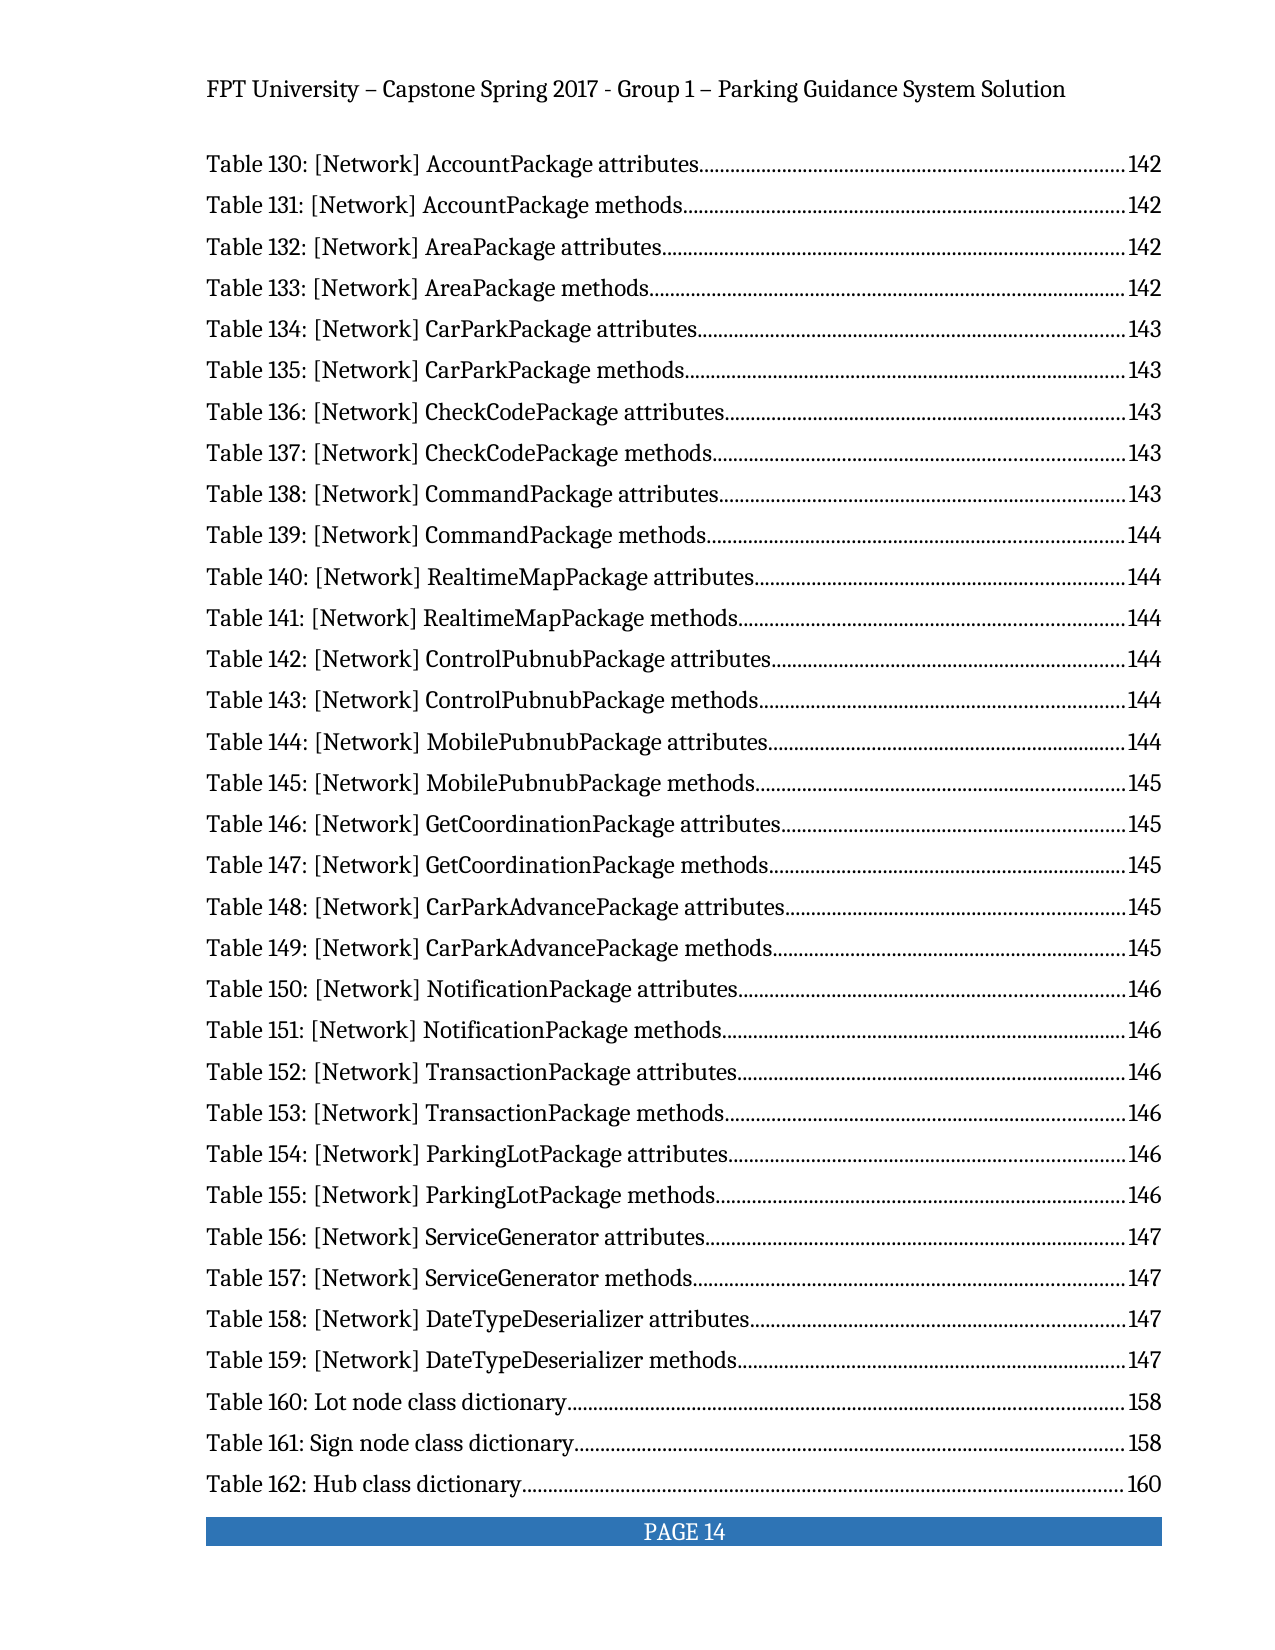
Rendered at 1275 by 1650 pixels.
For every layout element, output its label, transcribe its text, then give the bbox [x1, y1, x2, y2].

text Table 136: [Network] CheckCodePackage attributes 143 [206, 397, 1162, 426]
text Table 134: [Network] CarParkPackage attributes 143 [206, 315, 1162, 344]
text Table 139: [Network] CommandPackage methods 144 [206, 521, 1162, 550]
text Table 132: [Network] AreaPackage attributes 142 [206, 232, 1162, 261]
text Table 150: [Network] NotificationPackage attributes 146 [206, 975, 1162, 1004]
text Table 152: [Network] TransactionPackage attributes 146 [206, 1057, 1162, 1086]
text Table 144: [Network] MobilePubnubPackage attributes 144 [206, 727, 1162, 756]
text Table 143: [Network] ControlPubnubPackage methods 144 [206, 686, 1162, 715]
text Table 147: [Network] GetCoordinationPackage methods 145 [206, 851, 1162, 880]
text Table 154: [Network] ParkingLotPackage attributes 146 [206, 1140, 1162, 1169]
text Table 146: [Network] GetCoordinationPackage attributes 145 [206, 810, 1162, 839]
text Table 158: [Network] DateTypeDeserializer attributes 147 [206, 1305, 1162, 1334]
text Table 138: [Network] CommandPackage attributes 143 [206, 480, 1162, 509]
text Table 156: [Network] ServiceGenerator attributes 147 [206, 1222, 1162, 1251]
text Table 135: [Network] CarParkPackage methods 143 [206, 356, 1162, 385]
text Table 155: [Network] ParkingLotPackage methods 146 [206, 1181, 1162, 1210]
text Table 141: [Network] RealtimeMapPackage methods 144 [206, 604, 1162, 632]
text Table 153: [Network] TransactionPackage methods 146 [206, 1099, 1162, 1127]
text Table 148: [Network] CarParkAdvancePackage attributes 145 [206, 892, 1162, 921]
text Table 137: [Network] CheckCodePackage methods 143 [206, 439, 1162, 467]
text Table 140: [Network] RealtimeMapPackage attributes 144 [206, 562, 1162, 591]
text Table 151: [Network] NotificationPackage methods 146 [206, 1016, 1162, 1045]
text Table 131: [Network] AccountPackage methods 142 [206, 191, 1162, 220]
text Table 160: Lot node class dictionary 158 [206, 1387, 1162, 1416]
text Table 133: [Network] AreaPackage methods 142 [206, 274, 1162, 302]
text Table 162: Hub class dictionary 160 [206, 1470, 1162, 1499]
text Table 142: [Network] ControlPubnubPackage attributes 144 [206, 645, 1162, 674]
text Table 149: [Network] CarParkAdvancePackage methods 145 [206, 934, 1162, 962]
text Table 161: Sign node class dictionary 158 [206, 1429, 1162, 1457]
text Table 130: [Network] AccountPackage attributes 142 [206, 150, 1162, 179]
text Table 157: [Network] ServiceGenerator methods 147 [206, 1264, 1162, 1292]
text Table 145: [Network] MobilePubnubPackage methods 145 [206, 769, 1162, 797]
text Table 159: [Network] DateTypeDeserializer methods 147 [206, 1346, 1162, 1375]
